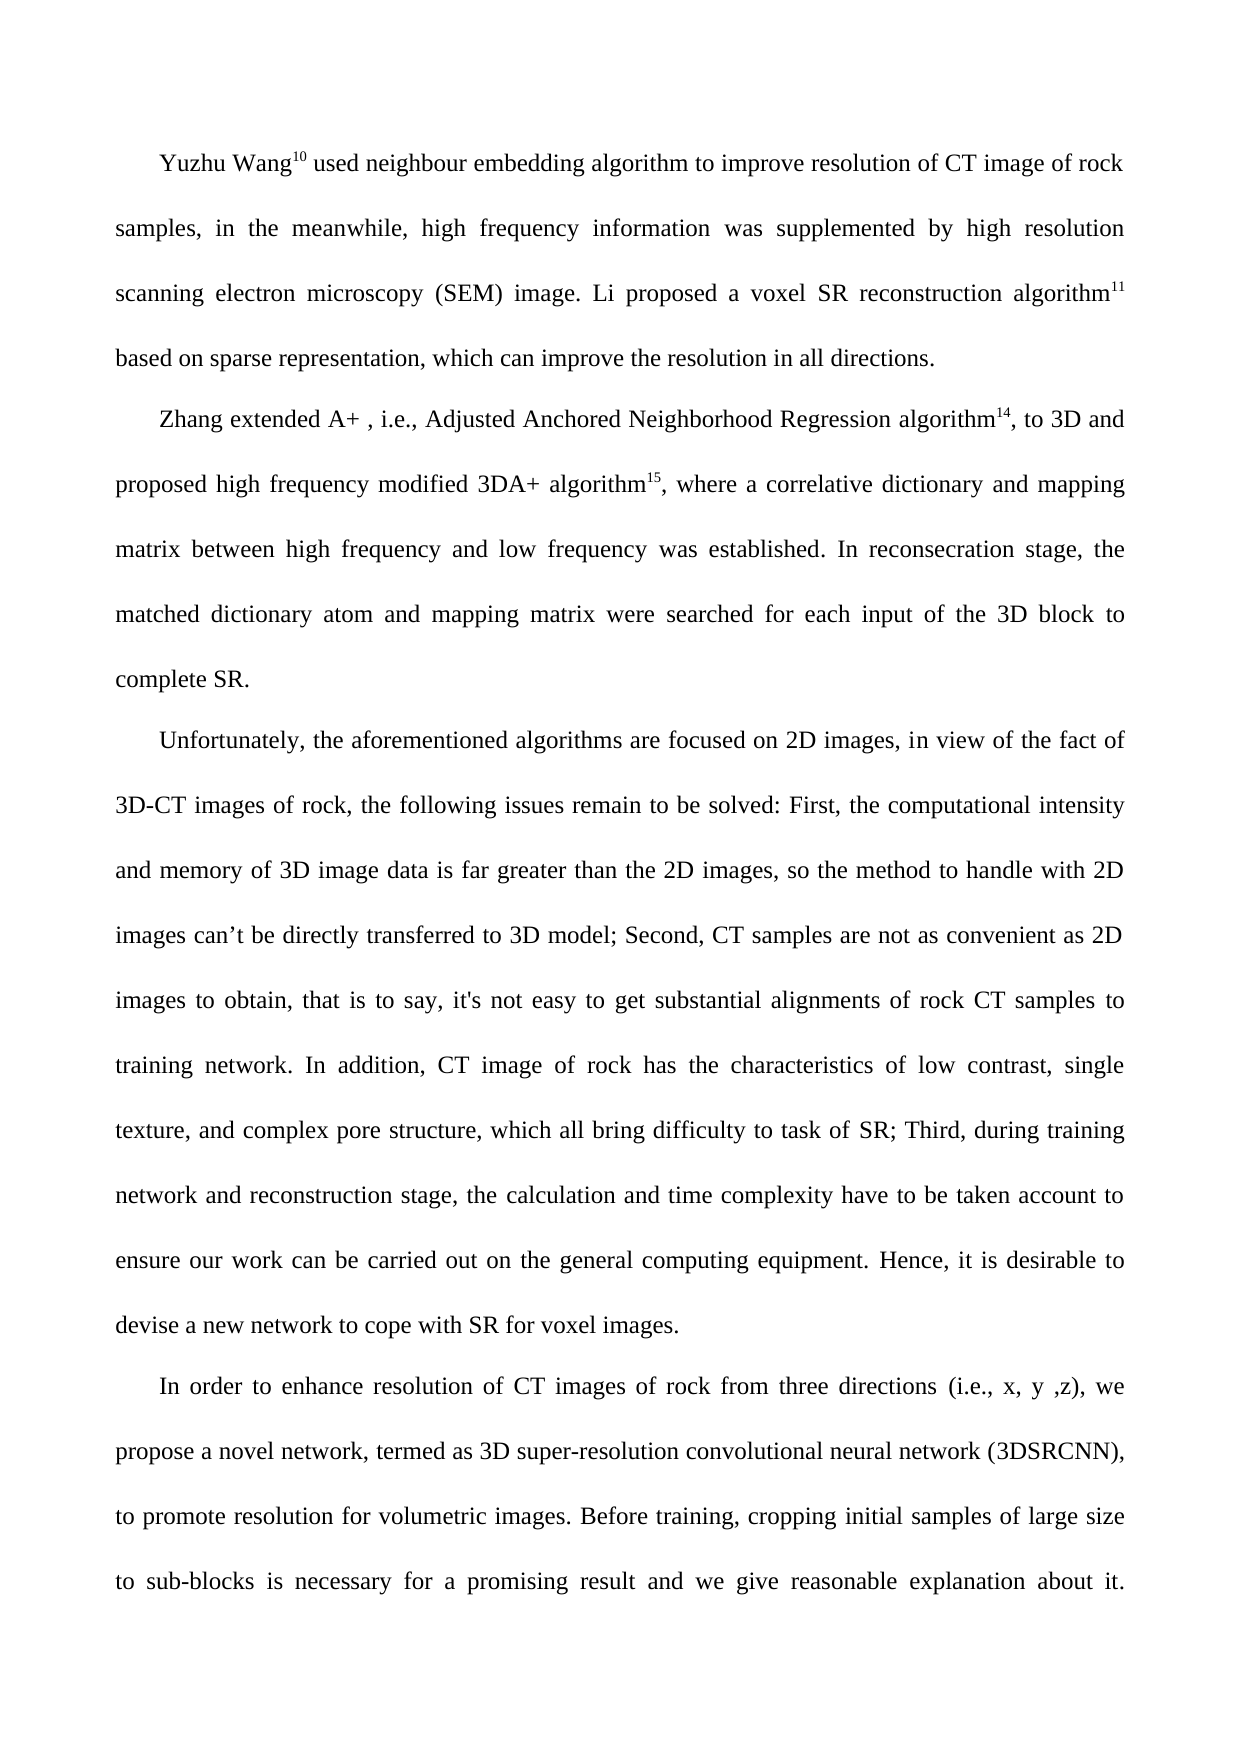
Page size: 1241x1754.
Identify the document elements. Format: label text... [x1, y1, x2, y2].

text Zhang extended A+ , i.e., Adjusted Anchored Neighborhood Regression algorithm14, to 3D and proposed high frequency modified 3DA+ algorithm15, where a correlative dictionary and mapping matrix between high frequency and low frequency was established. In reconsecration stage, the matched dictionary atom and mapping matrix were searched for each input of the 3D block to complete SR. [115, 402, 1125, 694]
text Yuzhu Wang10 used neighbour embedding algorithm to improve resolution of CT image of rock samples, in the meanwhile, high frequency information was supplemented by high resolution scanning electron microscopy (SEM) image. Li proposed a voxel SR reconstruction algorithm11 based on sparse representation, which can improve the resolution in all directions. [115, 146, 1125, 373]
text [115, 1369, 1125, 1597]
text Unfortunately, the aforementioned algorithms are focused on 2D images, in view of the fact of 3D-CT images of rock, the following issues remain to be solved: First, the computational intensity and memory of 3D image data is far greater than the 2D images, so the method to handle with 2D images can’t be directly transferred to 3D model; Second, CT samples are not as convenient as 2D images to obtain, that is to say, it's not easy to get substantial alignments of rock CT samples to training network. In addition, CT image of rock has the characteristics of low contrast, single texture, and complex pore structure, which all bring difficulty to task of SR; Third, during training network and reconstruction stage, the calculation and time complexity have to be taken account to ensure our work can be carried out on the general computing equipment. Hence, it is desirable to devise a new network to cope with SR for voxel images. [115, 723, 1125, 1341]
